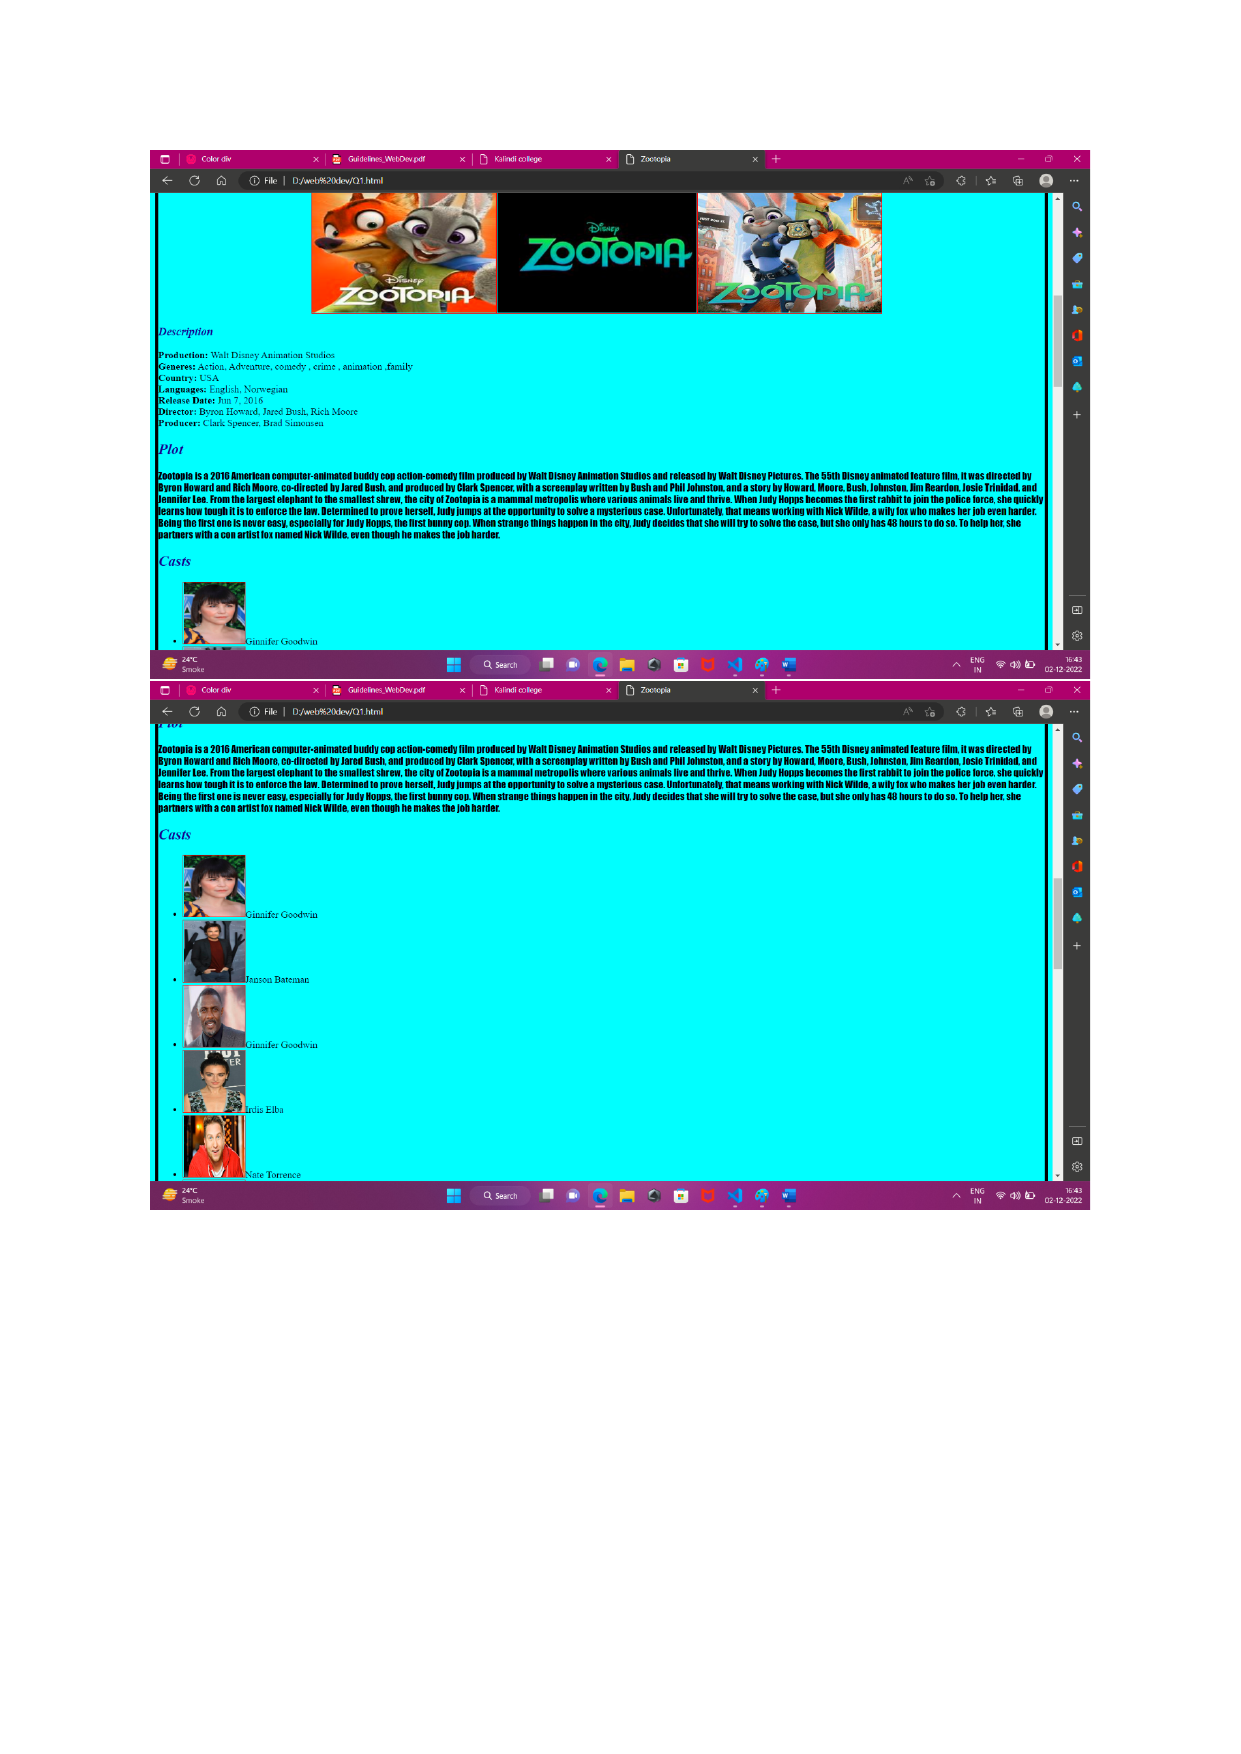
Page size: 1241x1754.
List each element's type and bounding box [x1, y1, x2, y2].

picture [150, 681, 1091, 1210]
picture [150, 150, 1091, 679]
